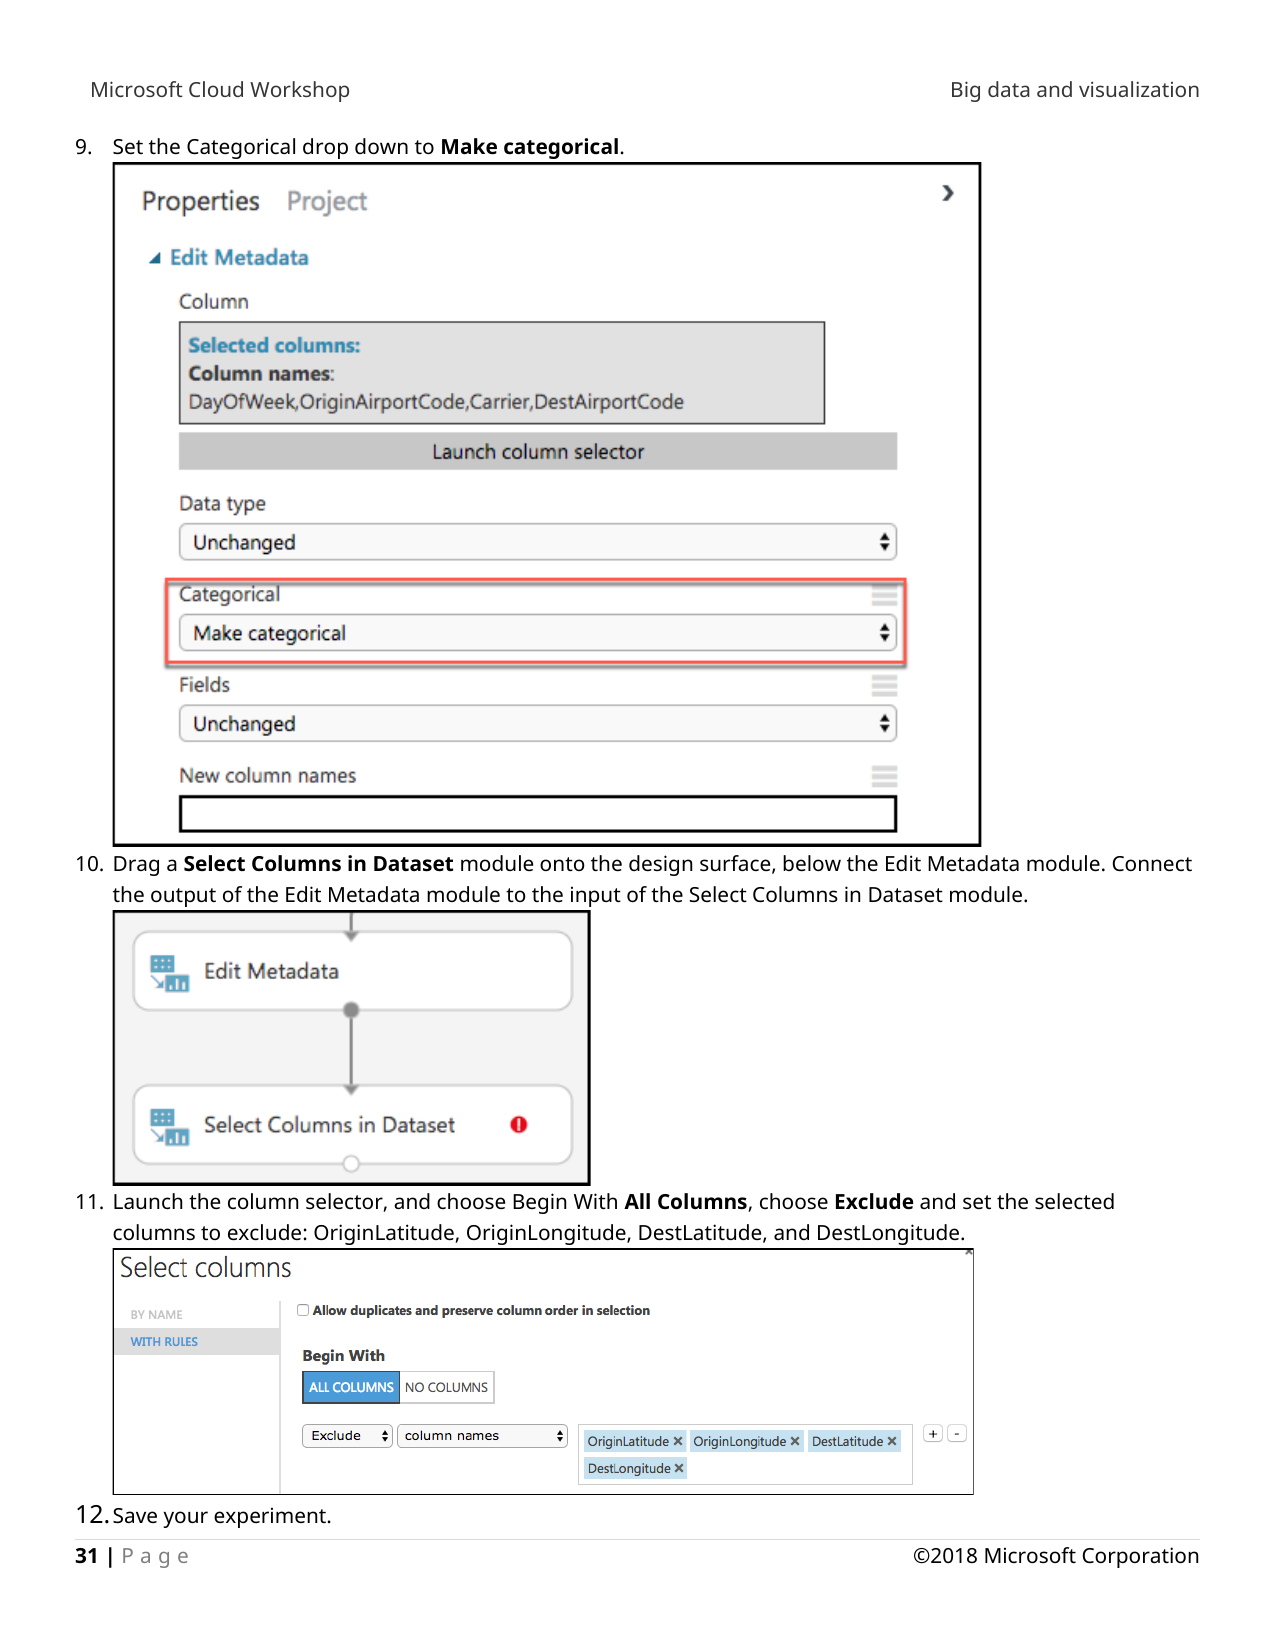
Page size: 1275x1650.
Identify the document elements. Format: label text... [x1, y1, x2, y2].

picture [112, 910, 591, 1186]
list Save your experiment. [75, 1496, 1200, 1530]
picture [112, 162, 982, 847]
picture [112, 1248, 974, 1495]
